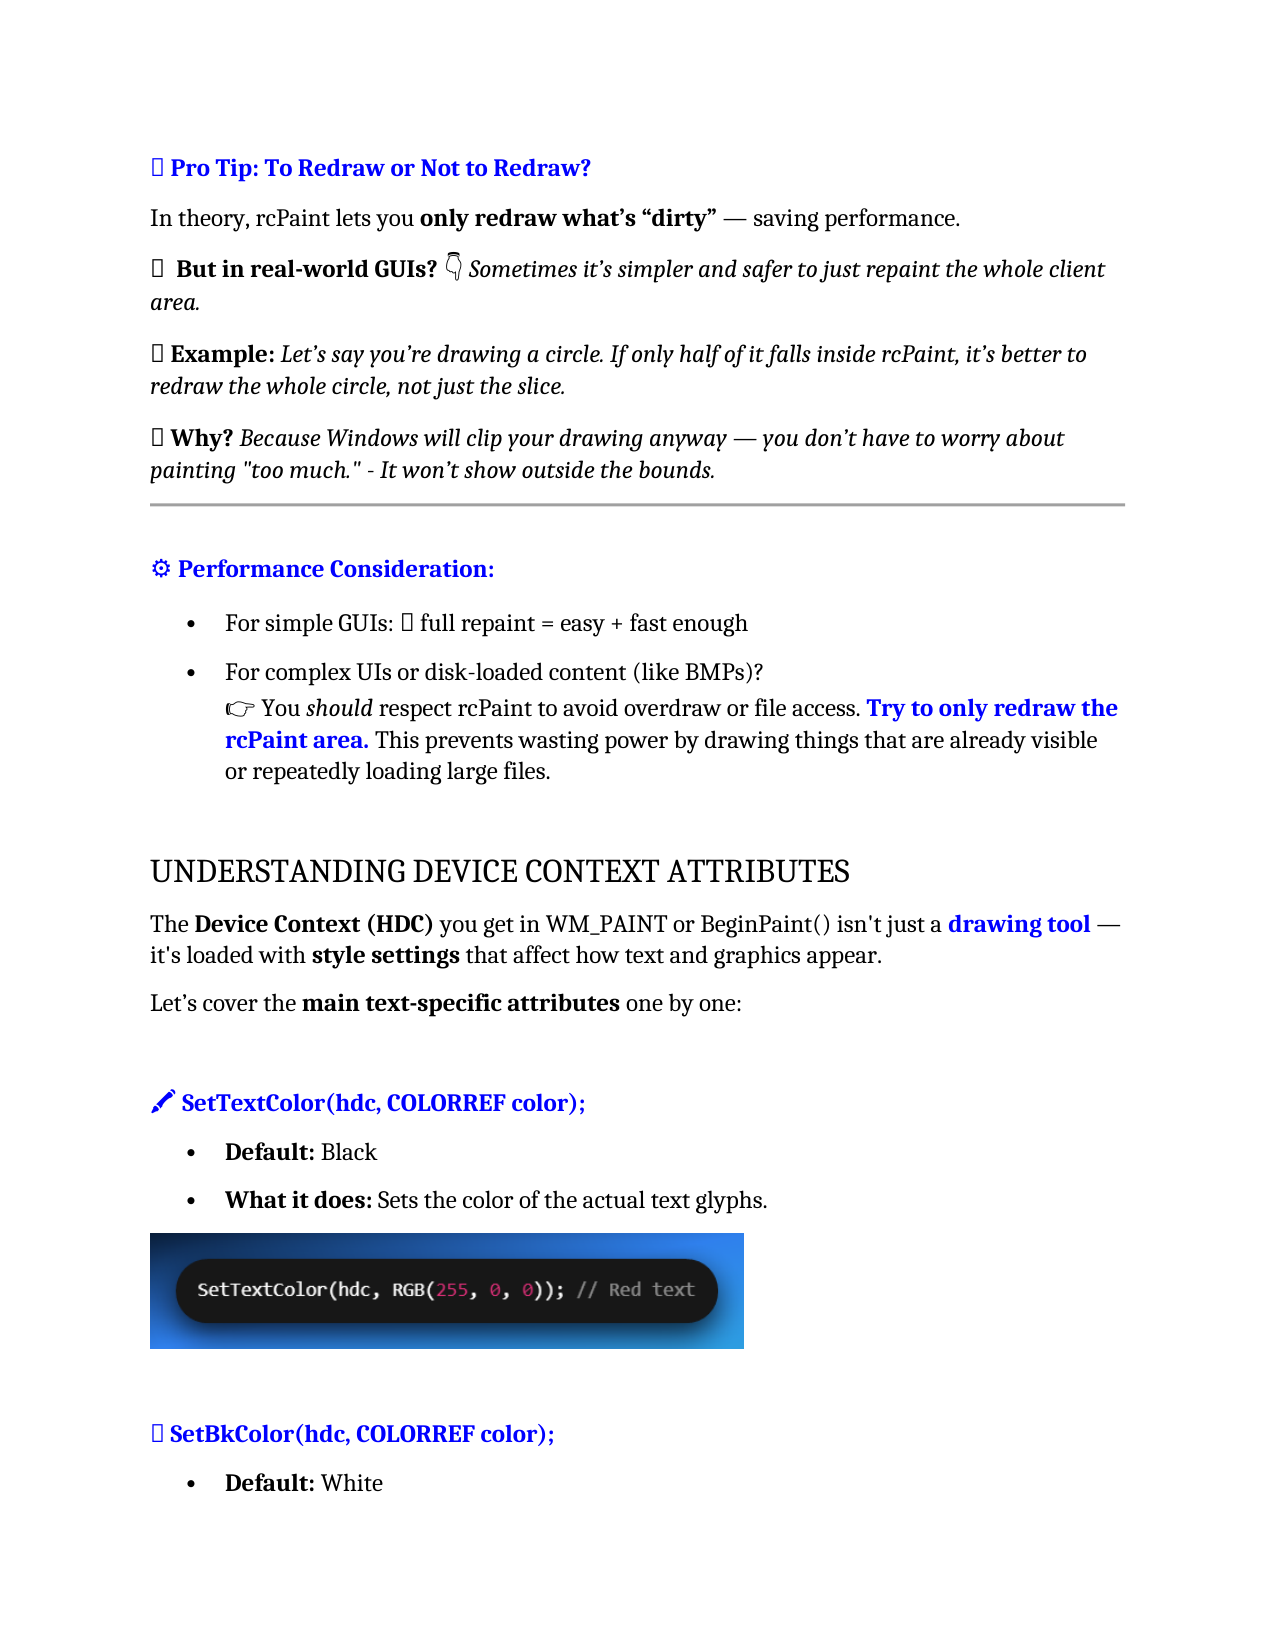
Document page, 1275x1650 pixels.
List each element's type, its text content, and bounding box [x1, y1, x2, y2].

text The Device Context (HDC) you get in WM_PAINT or BeginPaint() isn't just a drawing tool — it's loaded with style settings that affect how text and graphics appear. [150, 910, 1125, 970]
picture [150, 1233, 744, 1349]
text 🧠 Pro Tip: To Redraw or Not to Redraw? [150, 150, 1125, 184]
list For simple GUIs: 🔁 full repaint = easy + fast enough [187, 604, 1125, 638]
list What it does: Sets the color of the actual text glyphs. [187, 1186, 1125, 1214]
text 🧱 SetBkColor(hdc, COLORREF color); [150, 1416, 1125, 1450]
list Default: Black [187, 1138, 1125, 1167]
list Default: White [187, 1469, 1125, 1498]
text 📌 Why? Because Windows will clip your drawing anyway — you don’t have to worry about painting "too much." - It won’t show outside the bounds. [150, 419, 1125, 484]
text 🖍️ SetTextColor(hdc, COLORREF color); [150, 1084, 1125, 1118]
text Let’s cover the main text-specific attributes one by one: [150, 989, 1125, 1018]
list For complex UIs or disk-loaded content (like BMPs)? 👉 You should respect rcPaint to avoid overdraw or file access. Try to only redraw the rcPaint area. This prevents wasting power by drawing things that are already visible or repeatedly loading large files. [187, 658, 1125, 786]
text 📌 Example: Let’s say you’re drawing a circle. If only half of it falls inside rcPaint, it’s better to redraw the whole circle, not just the slice. [150, 335, 1125, 400]
text 📌 But in real-world GUIs? 👇 Sometimes it’s simpler and safer to just repaint the whole client area. [150, 251, 1125, 316]
text UNDERSTANDING DEVICE CONTEXT ATTRIBUTES [150, 852, 1125, 891]
text In theory, rcPaint lets you only redraw what’s “dirty” — saving performance. [150, 203, 1125, 232]
text ⚙️ Performance Consideration: [150, 551, 1125, 585]
